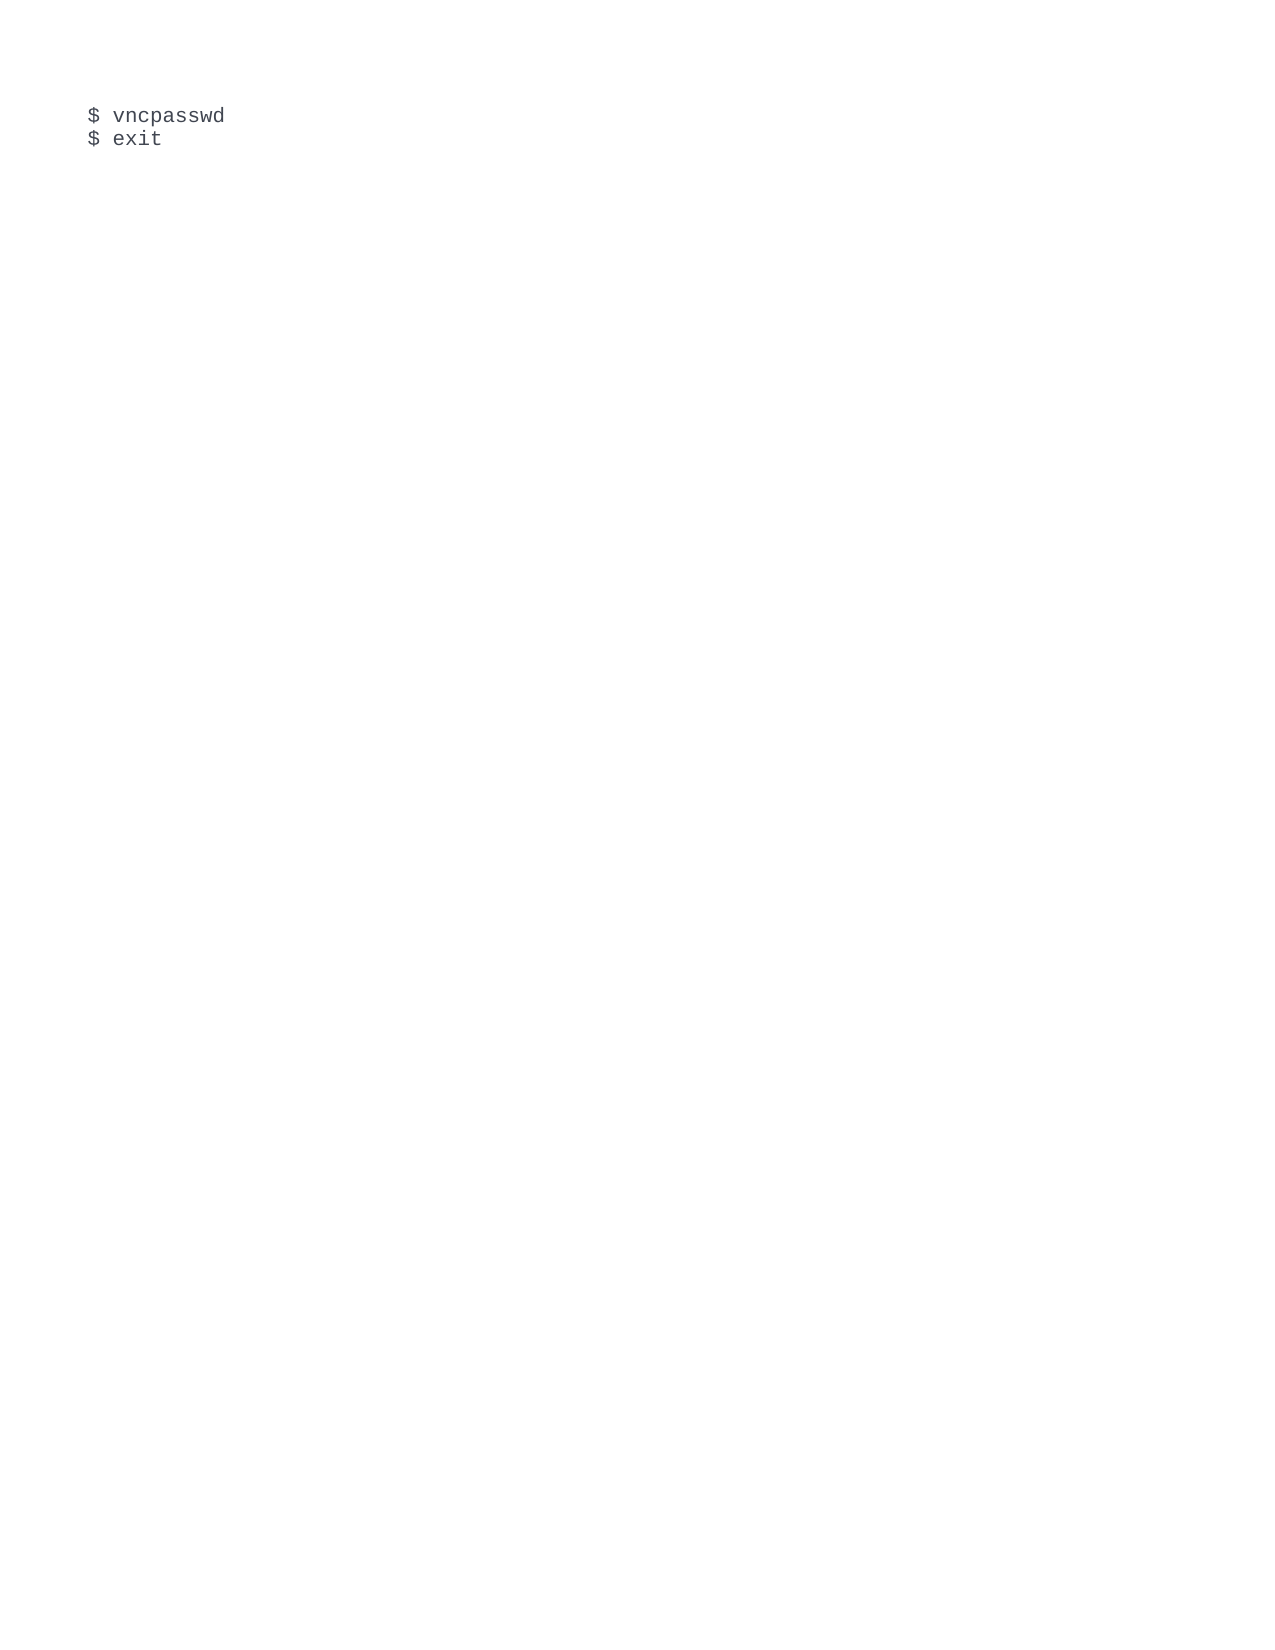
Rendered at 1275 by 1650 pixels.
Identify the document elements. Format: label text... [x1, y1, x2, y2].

text $ exit [87, 127, 1233, 151]
text $ vncpasswd [87, 104, 1233, 127]
